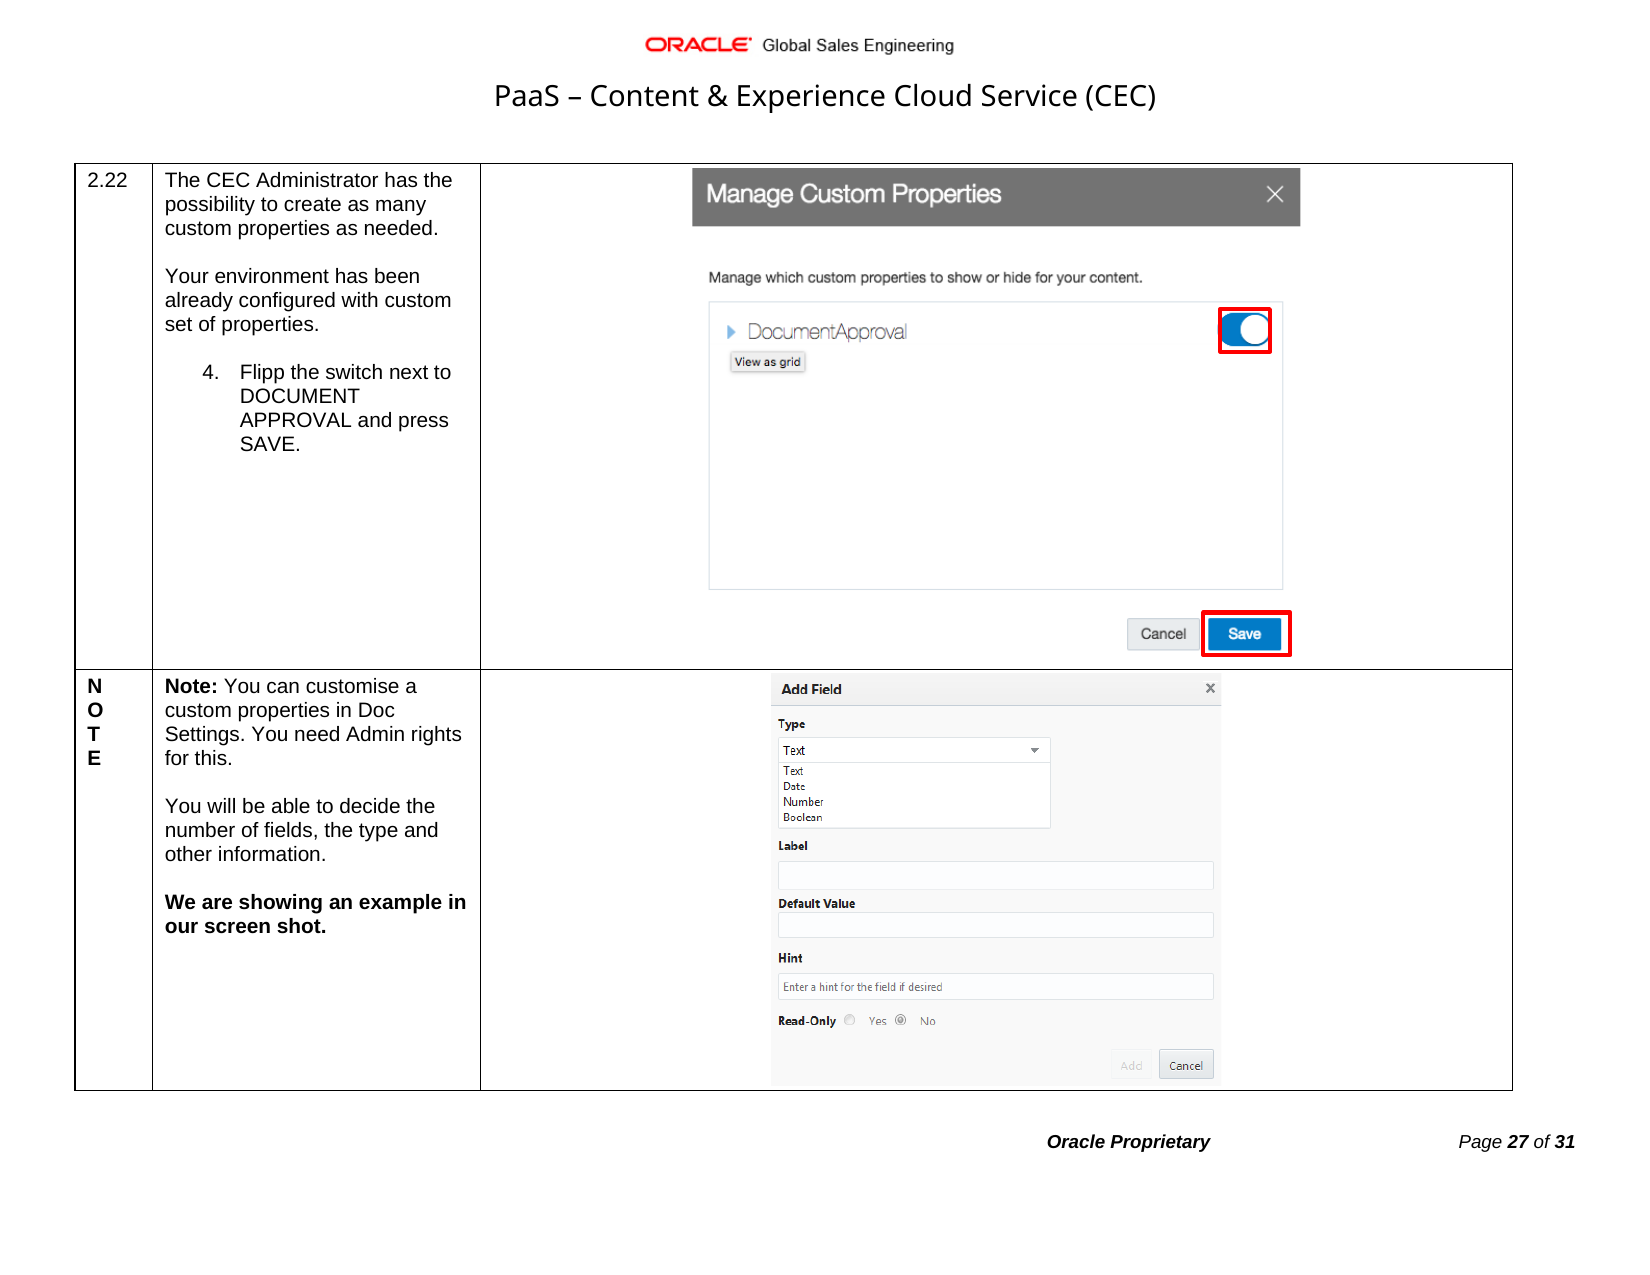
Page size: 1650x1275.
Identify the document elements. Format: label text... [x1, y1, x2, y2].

table_cell [481, 164, 1512, 668]
picture [771, 673, 1222, 1086]
picture [692, 168, 1301, 664]
table_cell [481, 670, 1512, 1090]
table_cell The CEC Administrator has the possibility to create as many custom properties as needed. Your environment has been already configured with custom set of properties. Flipp the switch next to DOCUMENT APPROVAL and press SAVE. [153, 164, 480, 668]
picture [641, 31, 961, 67]
table_cell 2.22 [76, 164, 152, 668]
table_cell Note: You can customise a custom properties in Doc Settings. You need Admin rights for this. You will be able to decide the number of fields, the type and other information. We are showing an example in our screen shot. [153, 670, 480, 1090]
table_cell N O T E [76, 670, 152, 1090]
